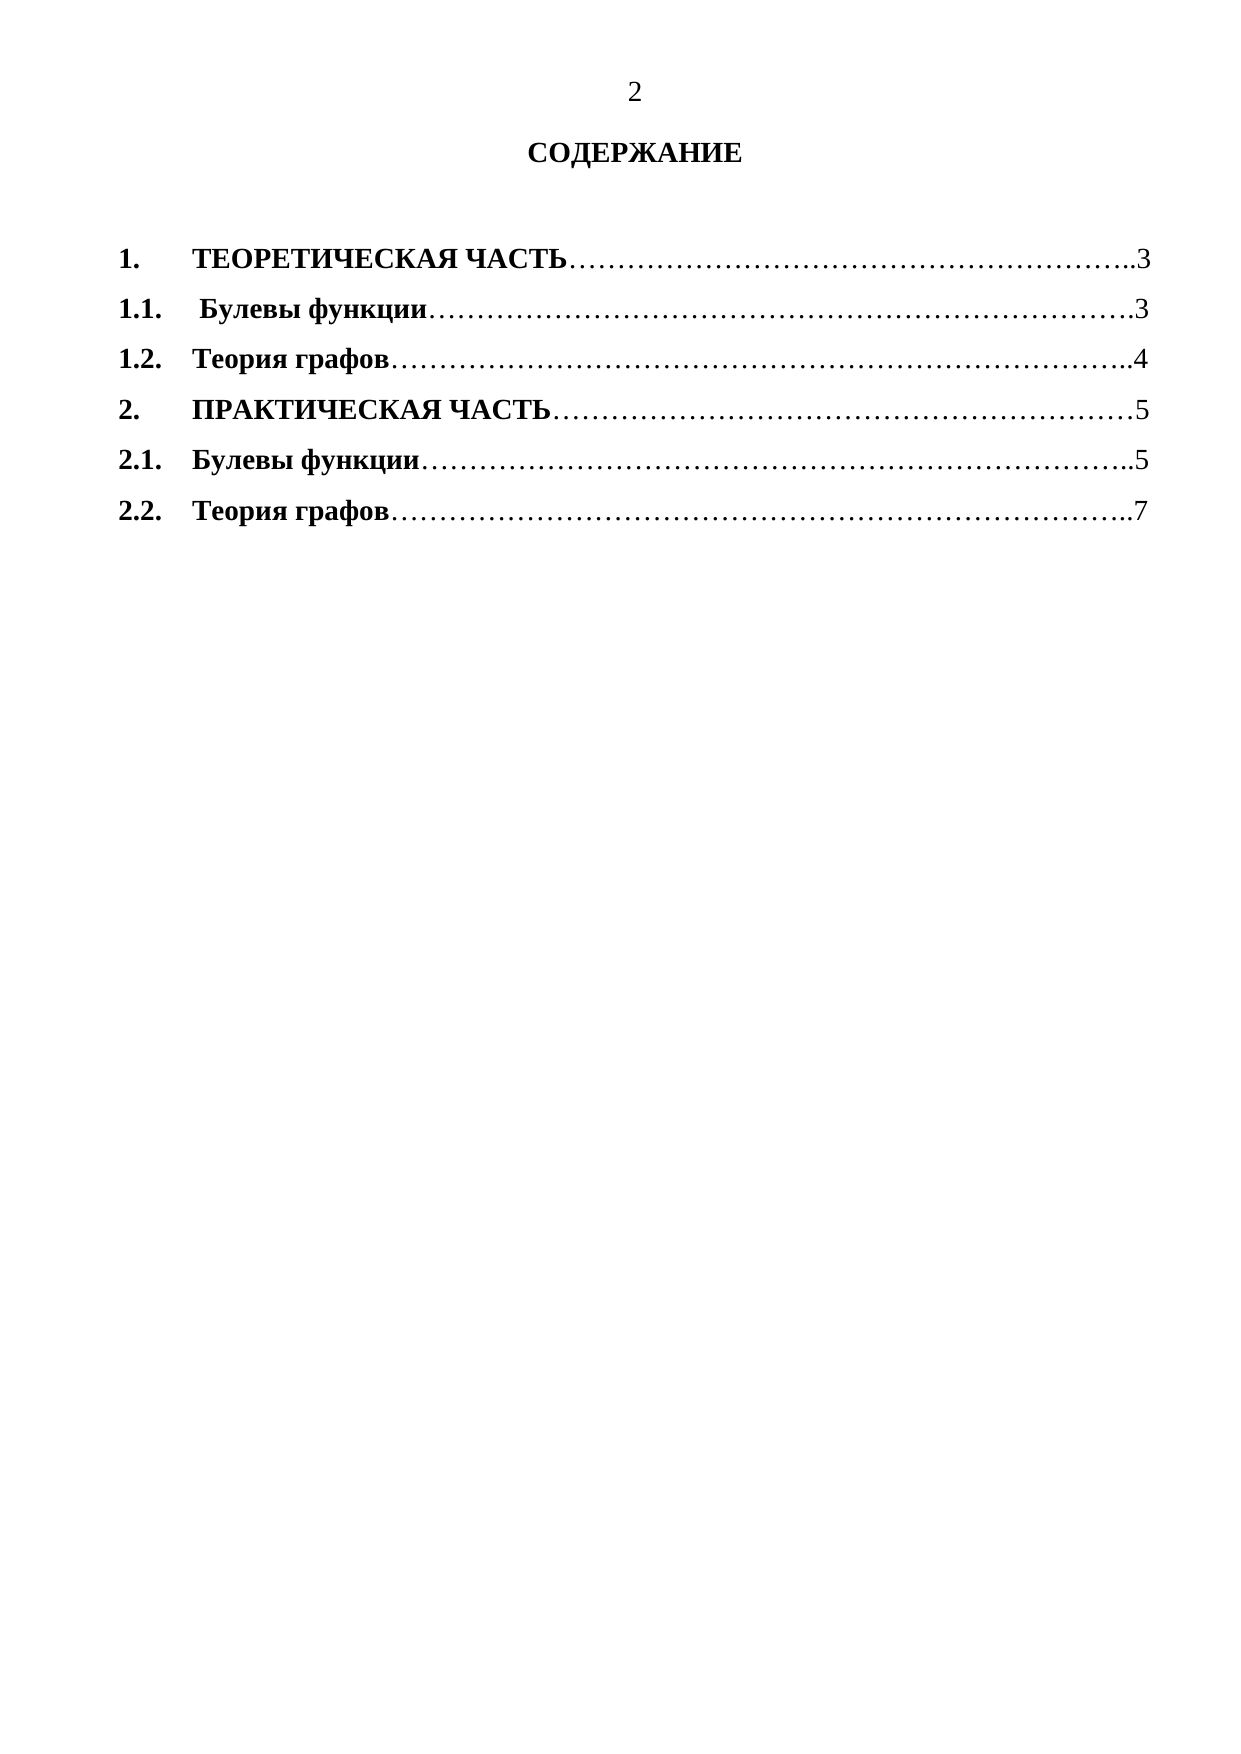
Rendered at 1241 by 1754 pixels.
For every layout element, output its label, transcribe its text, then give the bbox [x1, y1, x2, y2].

list ПРАКТИЧЕСКАЯ ЧАСТЬ……………………………………………………5 [118, 392, 1152, 426]
list Булевы функции………………………………………………………………..5 [118, 442, 1152, 476]
text СОДЕРЖАНИЕ [118, 135, 1152, 169]
list Булевы функции……………………………………………………………….3 [118, 291, 1152, 325]
list ТЕОРЕТИЧЕСКАЯ ЧАСТЬ…………………………………………………..3 [118, 241, 1152, 274]
list Теория графов…………………………………………………………………..7 [118, 493, 1152, 526]
list Теория графов…………………………………………………………………..4 [118, 342, 1152, 375]
